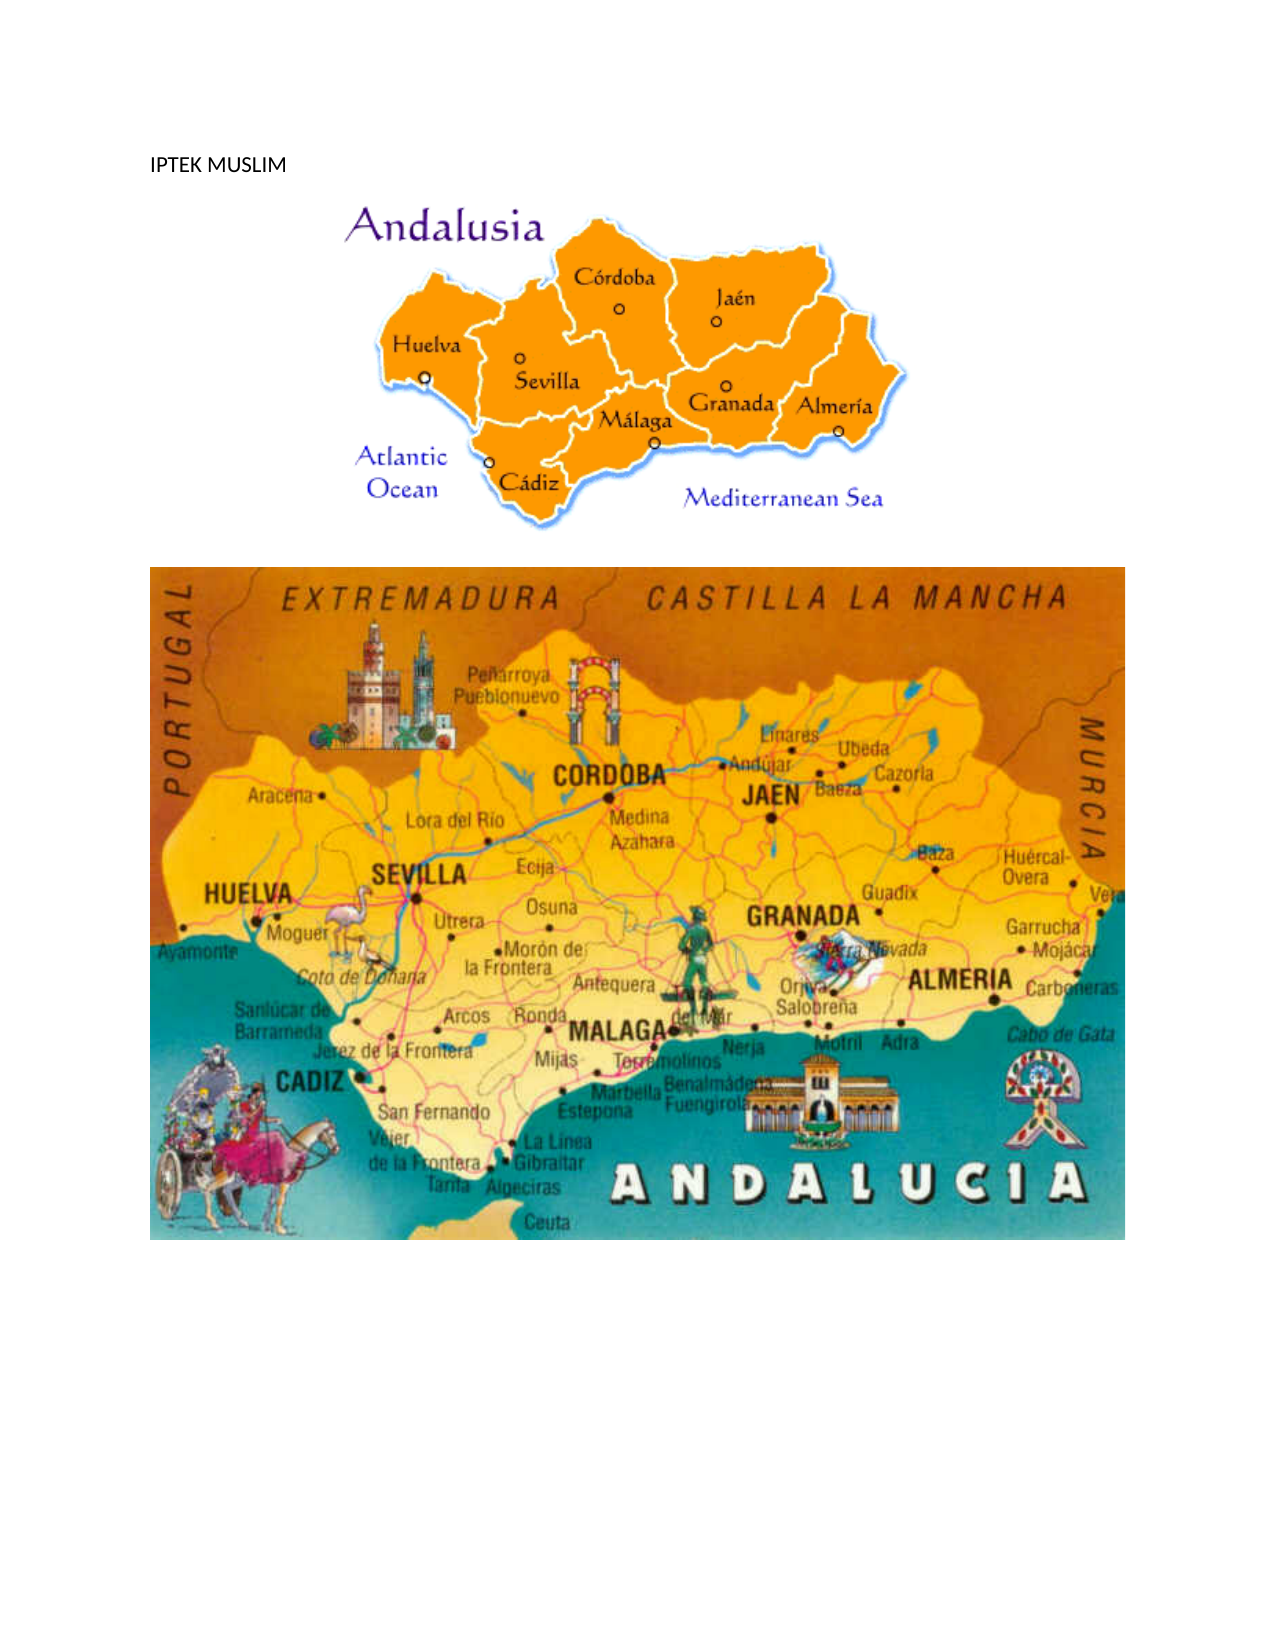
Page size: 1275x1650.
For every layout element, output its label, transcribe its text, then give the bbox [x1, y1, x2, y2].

text IPTEK MUSLIM [150, 150, 1125, 178]
picture [343, 203, 932, 542]
picture [150, 567, 1125, 1240]
